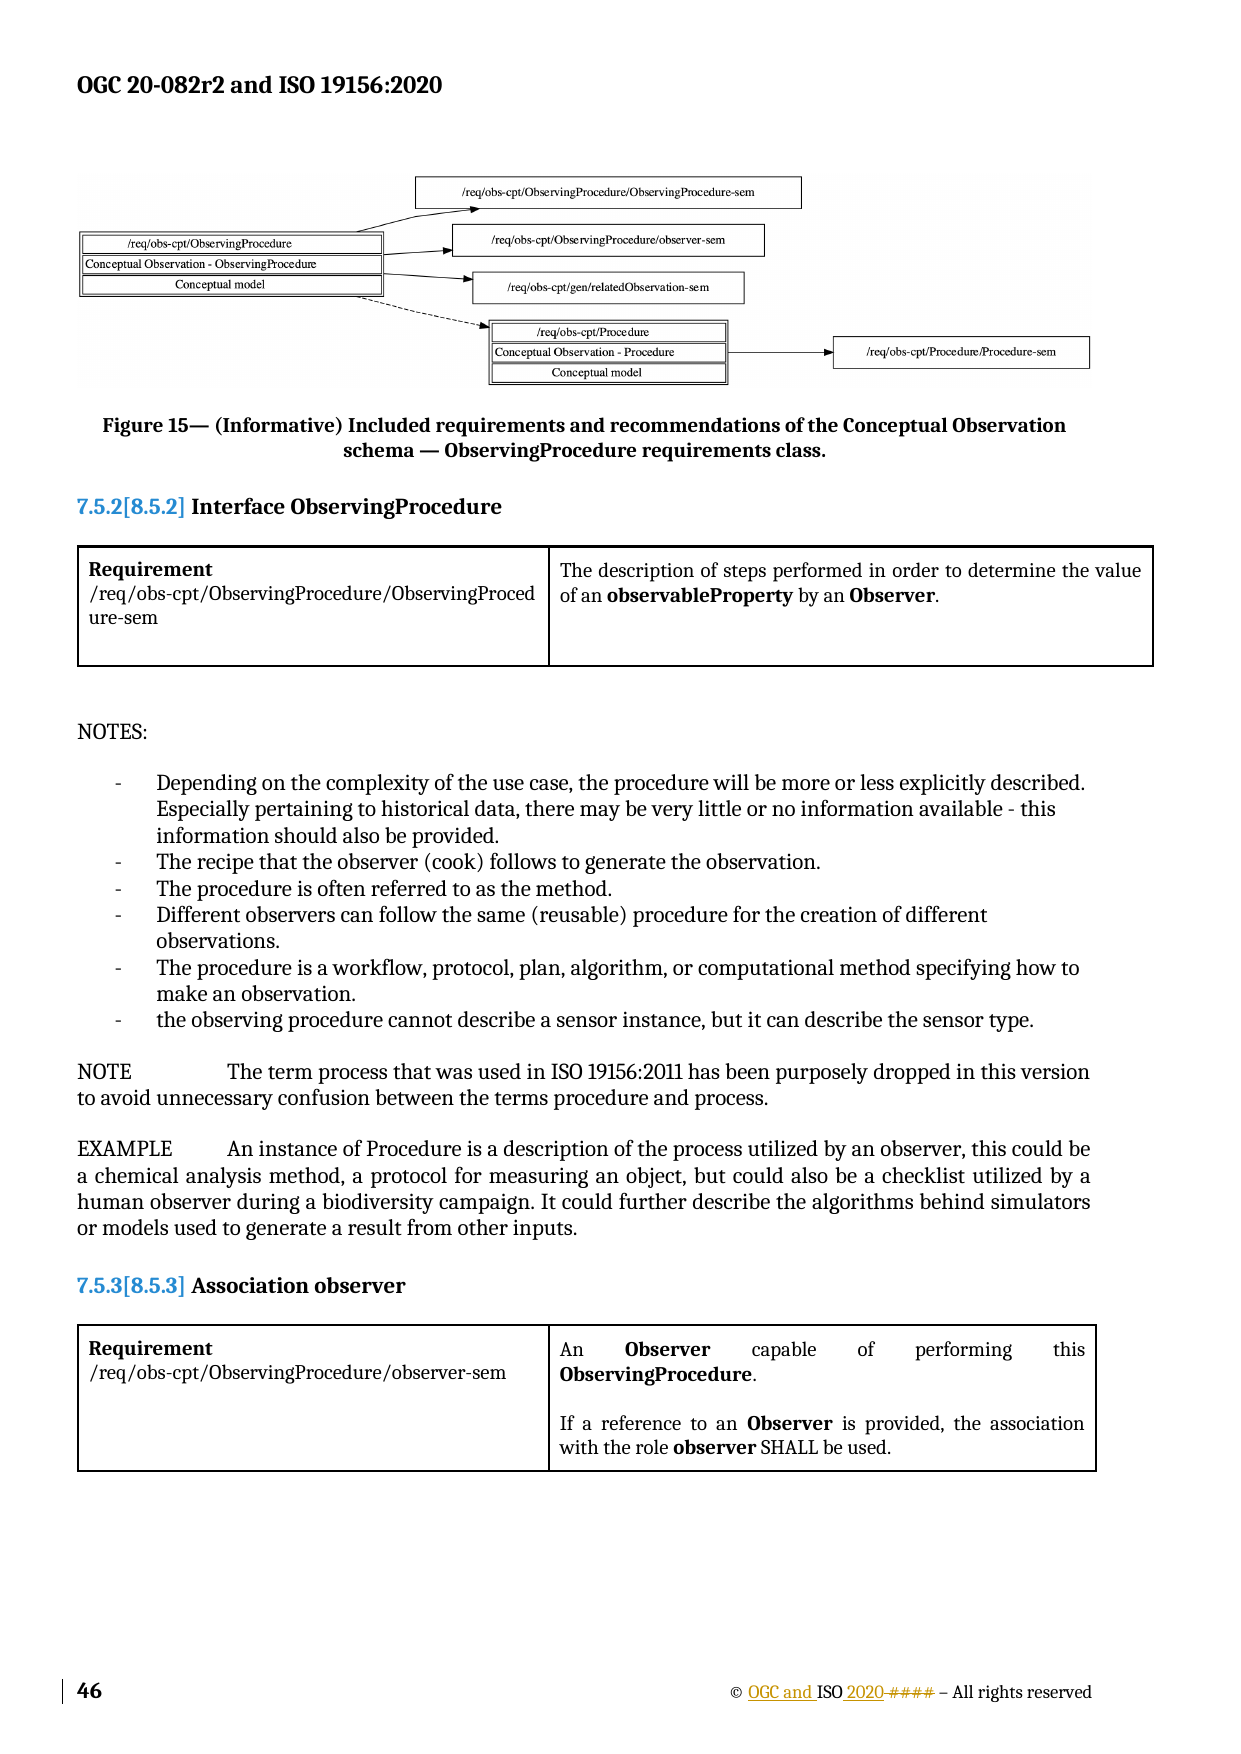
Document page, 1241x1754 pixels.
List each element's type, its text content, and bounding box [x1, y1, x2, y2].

picture [76, 173, 1093, 388]
table_header An Observer capable of performing this ObservingProcedure. If a reference to an Observer is provided, the association with the role observer SHALL be used. [550, 1326, 1095, 1470]
text Figure — (Informative) Included requirements and recommendations of the Conceptual Observation schema — ObservingProcedure requirements class. [77, 413, 1092, 463]
list The recipe that the observer (cook) follows to generate the observation. [114, 849, 1092, 875]
table_header The description of steps performed in order to determine the value of an observableProperty by an Observer. [550, 548, 1152, 665]
text EXAMPLE An instance of Procedure is a description of the process utilized by an observer, this could be a chemical analysis method, a protocol for measuring an object, but could also be a checklist utilized by a human observer during a biodiversity campaign. It could further describe the algorithms behind simulators or models used to generate a result from other inputs. [77, 1136, 1092, 1242]
list the observing procedure cannot describe a sensor instance, but it can describe the sensor type. [114, 1007, 1092, 1033]
list Different observers can follow the same (reusable) procedure for the creation of different observations. [114, 902, 1092, 954]
list The procedure is a workflow, protocol, plan, algorithm, or computational method specifying how to make an observation. [114, 954, 1092, 1007]
table_header Requirement /req/obs-cpt/ObservingProcedure/ObservingProcedure-sem [79, 548, 548, 665]
list Depending on the complexity of the use case, the procedure will be more or less explicitly described. Especially pertaining to historical data, there may be very little or no information available - this information should also be provided. [114, 770, 1092, 849]
list The procedure is often referred to as the method. [114, 875, 1092, 902]
text NOTE The term process that was used in ISO 19156:2011 has been purposely dropped in this version to avoid unnecessary confusion between the terms procedure and process. [77, 1058, 1092, 1111]
subtitle Interface ObservingProcedure [77, 494, 1092, 520]
text NOTES: [77, 718, 1092, 745]
table_header Requirement /req/obs-cpt/ObservingProcedure/observer-sem [79, 1326, 548, 1470]
subtitle Association observer [77, 1273, 1092, 1299]
